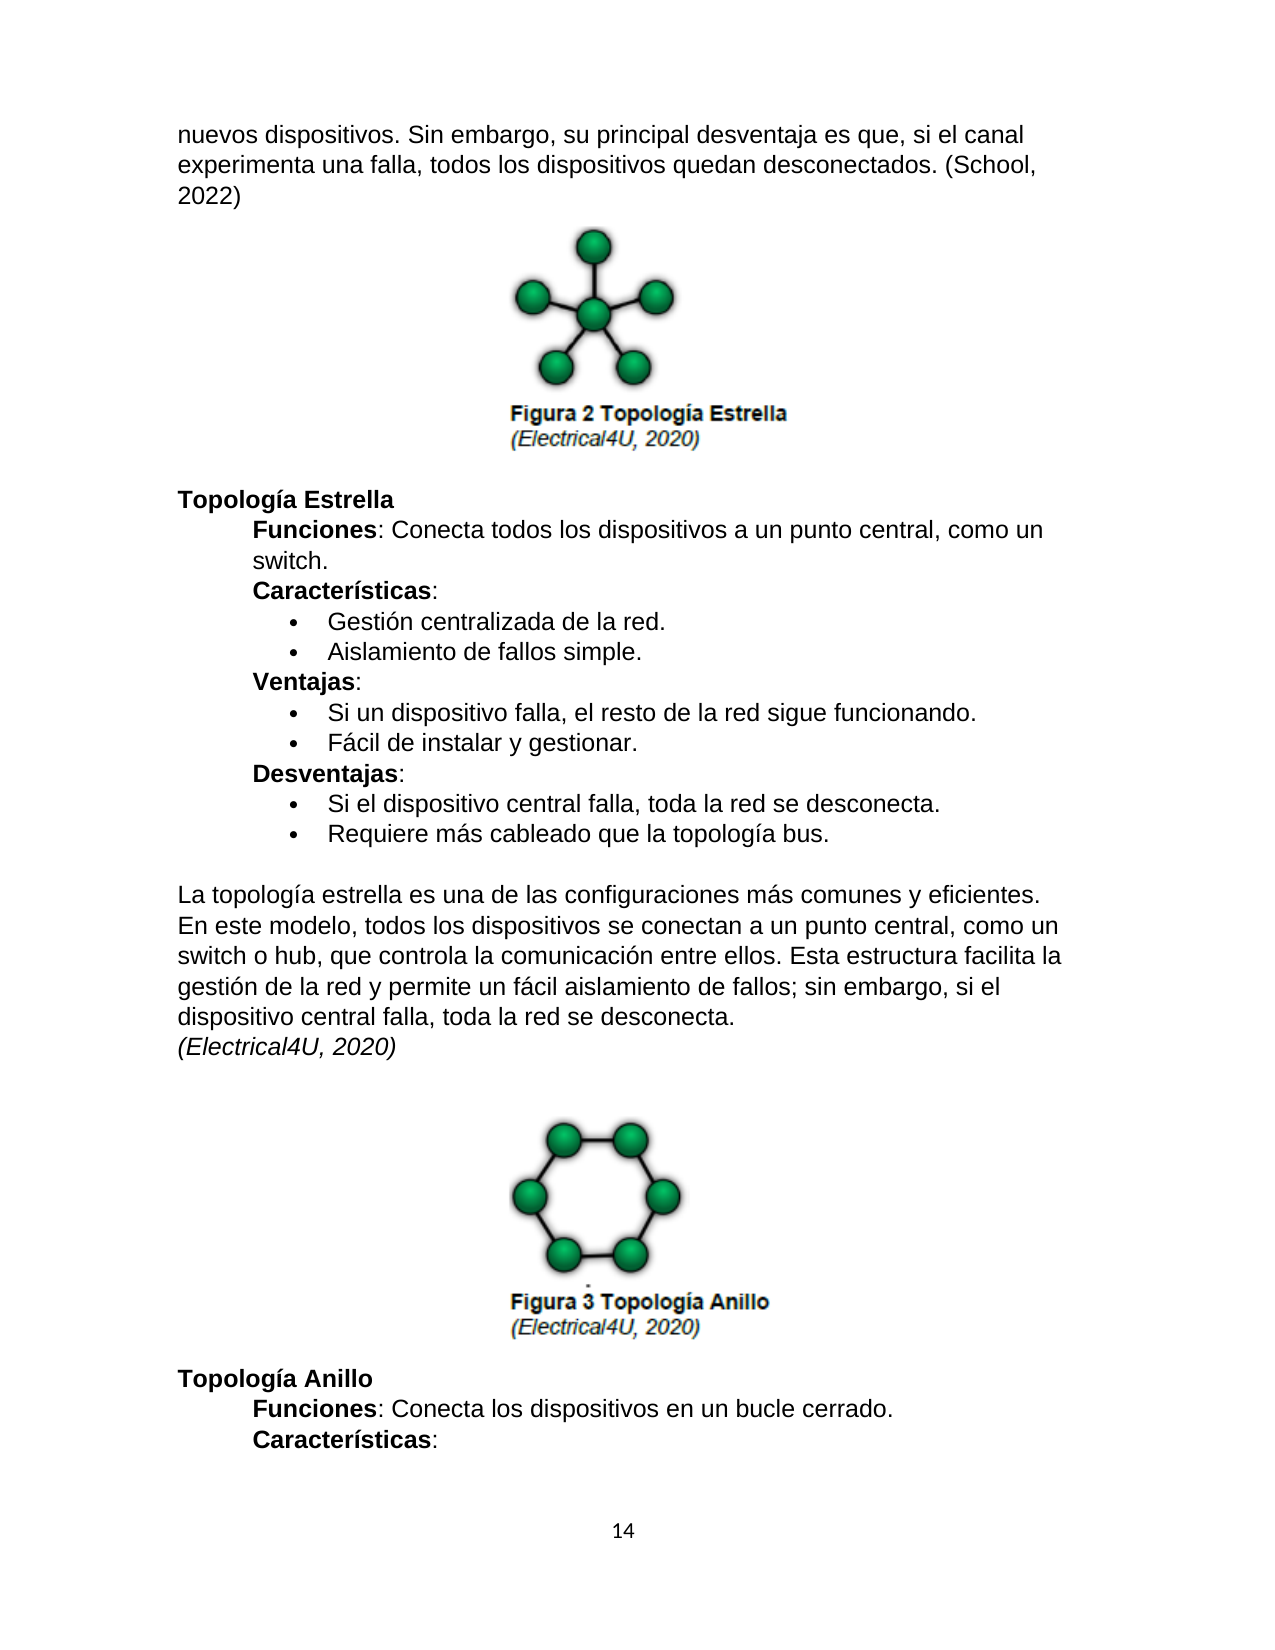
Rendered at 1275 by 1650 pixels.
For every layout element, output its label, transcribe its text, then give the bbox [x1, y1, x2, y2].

text La topología estrella es una de las configuraciones más comunes y eficientes. En este modelo, todos los dispositivos se conectan a un punto central, como un switch o hub, que controla la comunicación entre ellos. Esta estructura facilita la gestión de la red y permite un fácil aislamiento de fallos; sin embargo, si el dispositivo central falla, toda la red se desconecta. (Electrical4U, 2020) [177, 880, 1068, 1061]
text Funciones: Conecta los dispositivos en un bucle cerrado. [252, 1394, 1068, 1423]
picture [464, 1090, 781, 1363]
text Ventajas: [252, 667, 1068, 696]
list Si un dispositivo falla, el resto de la red sigue funcionando. [290, 698, 1068, 726]
list Si el dispositivo central falla, toda la red se desconecta. [290, 789, 1068, 818]
text Características: [252, 576, 1068, 605]
text Topología Estrella [177, 485, 1068, 513]
text Desventajas: [252, 758, 1068, 787]
list Fácil de instalar y gestionar. [290, 728, 1068, 757]
text Características: [252, 1425, 1068, 1454]
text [177, 120, 1068, 210]
list Aislamiento de fallos simple. [290, 637, 1068, 666]
text Topología Anillo [177, 1364, 1068, 1393]
list Requiere más cableado que la topología bus. [290, 819, 1068, 848]
list Gestión centralizada de la red. [290, 606, 1068, 635]
picture [456, 211, 790, 484]
text Funciones: Conecta todos los dispositivos a un punto central, como un switch. [252, 515, 1068, 574]
